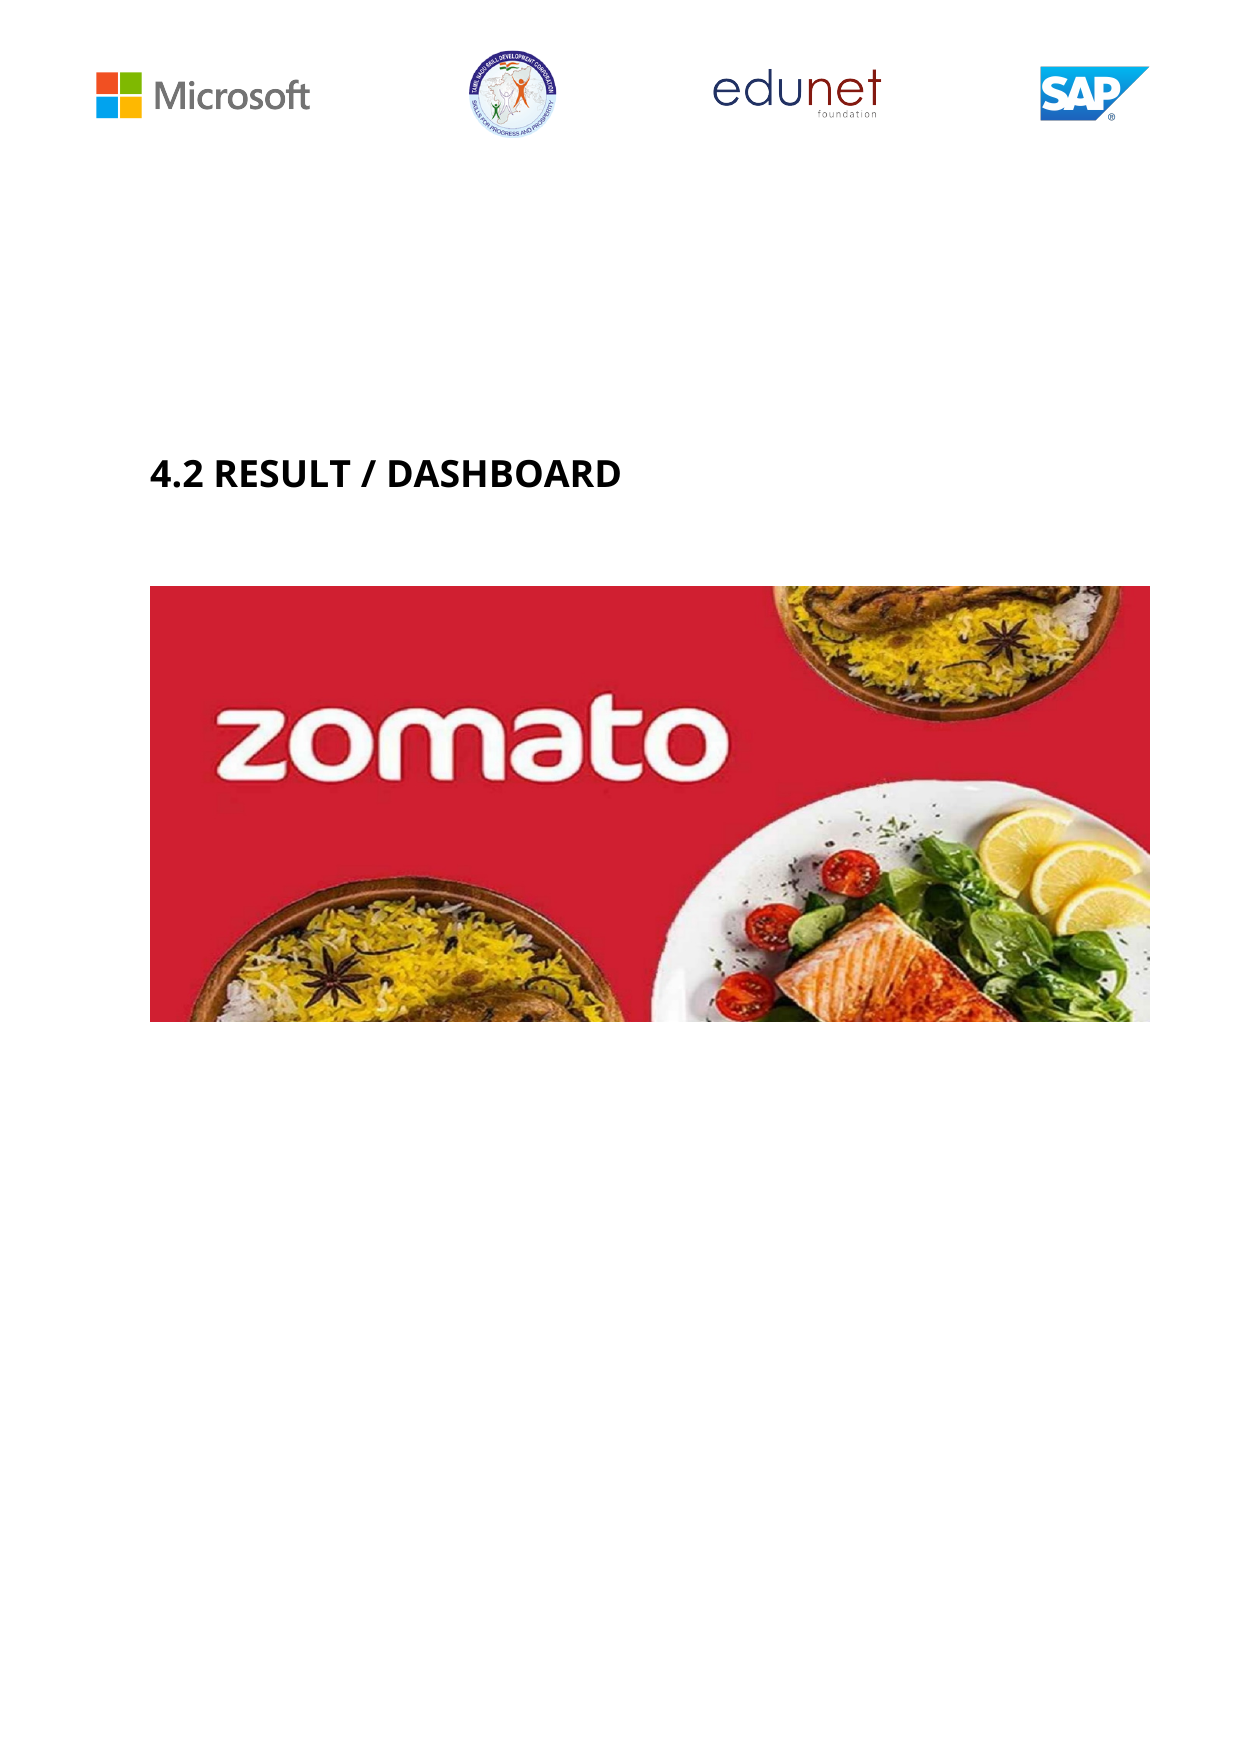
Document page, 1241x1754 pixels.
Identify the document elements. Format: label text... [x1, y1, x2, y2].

picture [706, 62, 889, 124]
picture [150, 586, 1150, 1022]
picture [1039, 65, 1151, 122]
text 4.2 RESULT / DASHBOARD [150, 447, 1105, 498]
picture [91, 67, 316, 123]
picture [466, 47, 558, 139]
